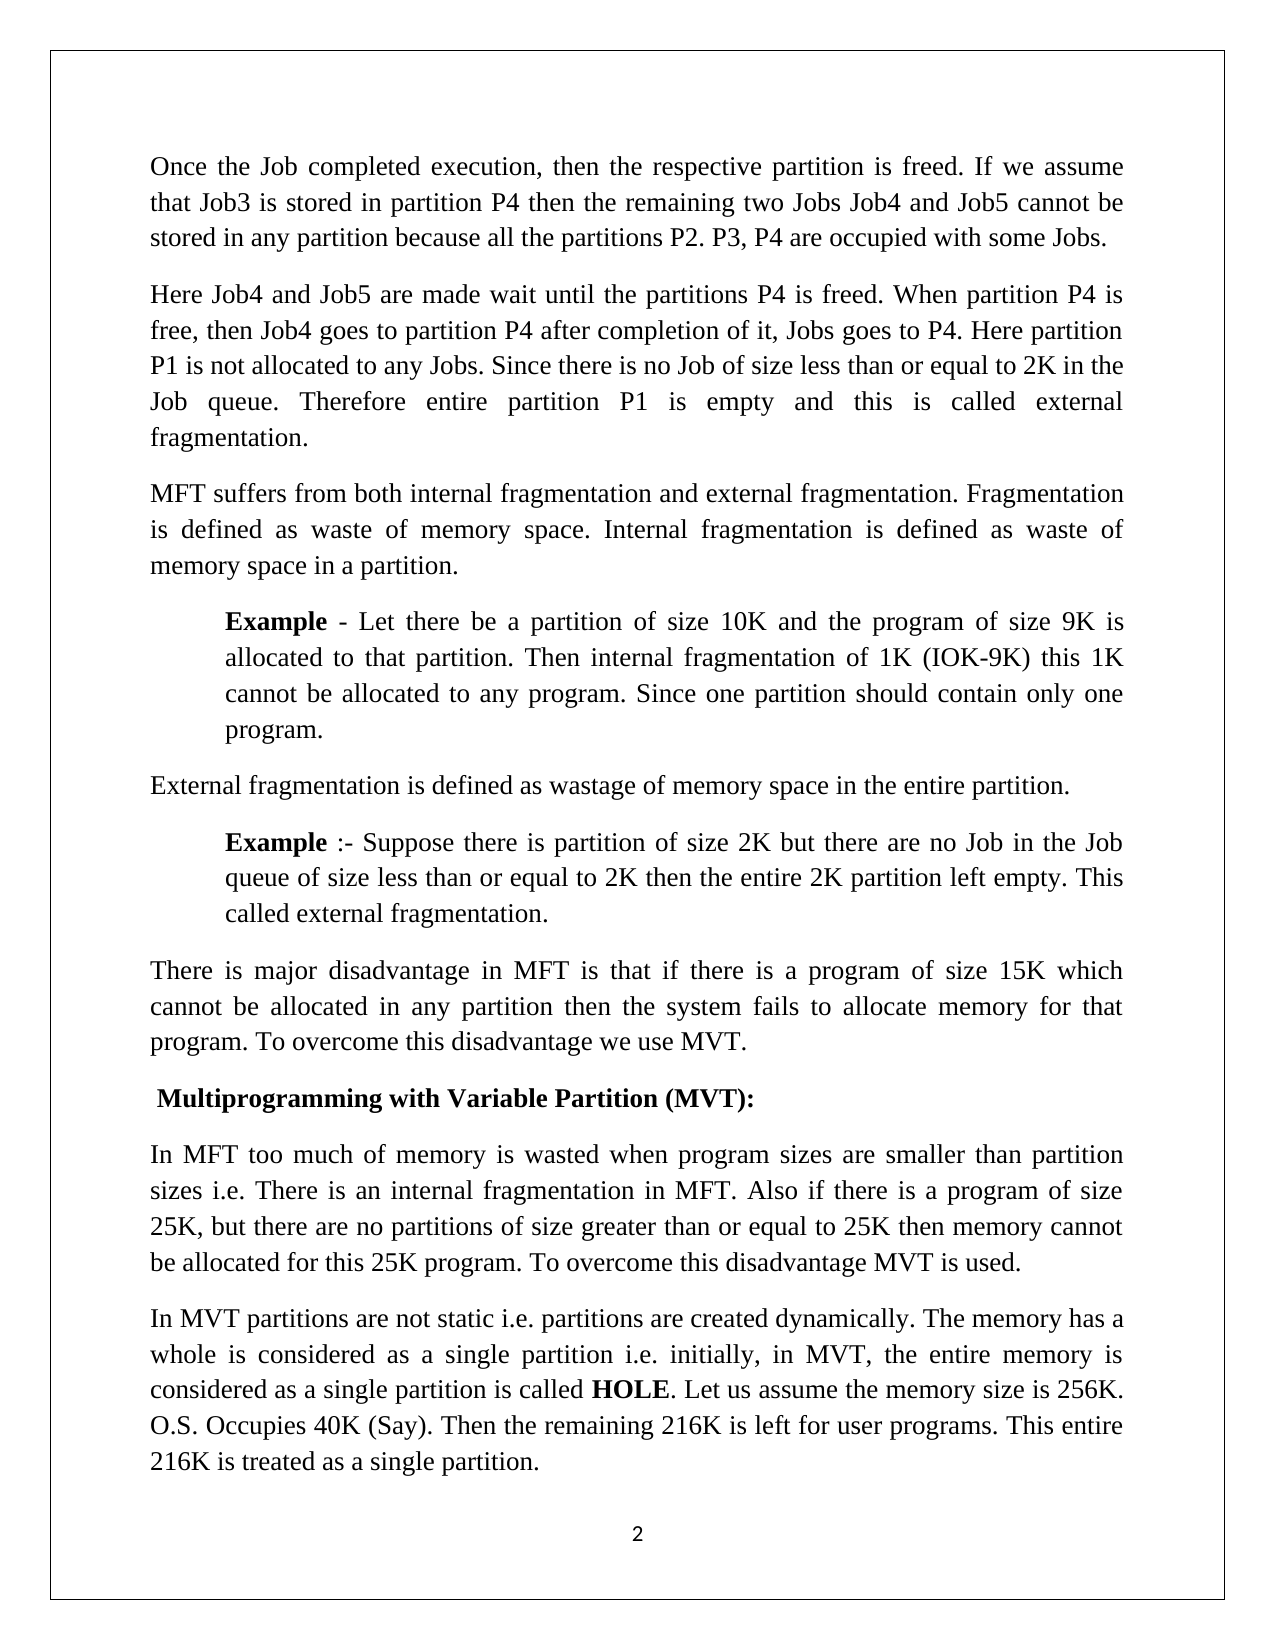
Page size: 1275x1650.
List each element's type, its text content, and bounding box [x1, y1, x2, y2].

text In MVT partitions are not static i.e. partitions are created dynamically. The memory has a whole is considered as a single partition i.e. initially, in MVT, the entire memory is considered as a single partition is called HOLE. Let us assume the memory size is 256K. O.S. Occupies 40K (Say). Then the remaining 216K is left for user programs. This entire 216K is treated as a single partition. [150, 1302, 1125, 1476]
text Example - Let there be a partition of size 10K and the program of size 9K is allocated to that partition. Then internal fragmentation of 1K (IOK-9K) this 1K cannot be allocated to any program. Since one partition should contain only one program. [225, 606, 1125, 744]
text There is major disadvantage in MFT is that if there is a program of size 15K which cannot be allocated in any partition then the system fails to allocate memory for that program. To overcome this disadvantage we use MVT. [150, 954, 1125, 1056]
text Example :- Suppose there is partition of size 2K but there are no Job in the Job queue of size less than or equal to 2K then the entire 2K partition left empty. This called external fragmentation. [225, 826, 1125, 928]
text External fragmentation is defined as wastage of memory space in the entire partition. [150, 769, 1125, 800]
text In MFT too much of memory is wasted when program sizes are smaller than partition sizes i.e. There is an internal fragmentation in MFT. Also if there is a program of size 25K, but there are no partitions of size greater than or equal to 25K then memory cannot be allocated for this 25K program. To overcome this disadvantage MVT is used. [150, 1138, 1125, 1277]
text MFT suffers from both internal fragmentation and external fragmentation. Fragmentation is defined as waste of memory space. Internal fragmentation is defined as waste of memory space in a partition. [150, 477, 1125, 580]
text Here Job4 and Job5 are made wait until the partitions P4 is freed. When partition P4 is free, then Job4 goes to partition P4 after completion of it, Jobs goes to P4. Here partition P1 is not allocated to any Jobs. Since there is no Job of size less than or equal to 2K in the Job queue. Therefore entire partition P1 is empty and this is called external fragmentation. [150, 278, 1125, 452]
text Once the Job completed execution, then the respective partition is freed. If we assume that Job3 is stored in partition P4 then the remaining two Jobs Job4 and Job5 cannot be stored in any partition because all the partitions P2. P3, P4 are occupied with some Jobs. [150, 150, 1125, 253]
text Multiprogramming with Variable Partition (MVT): [150, 1082, 1125, 1113]
